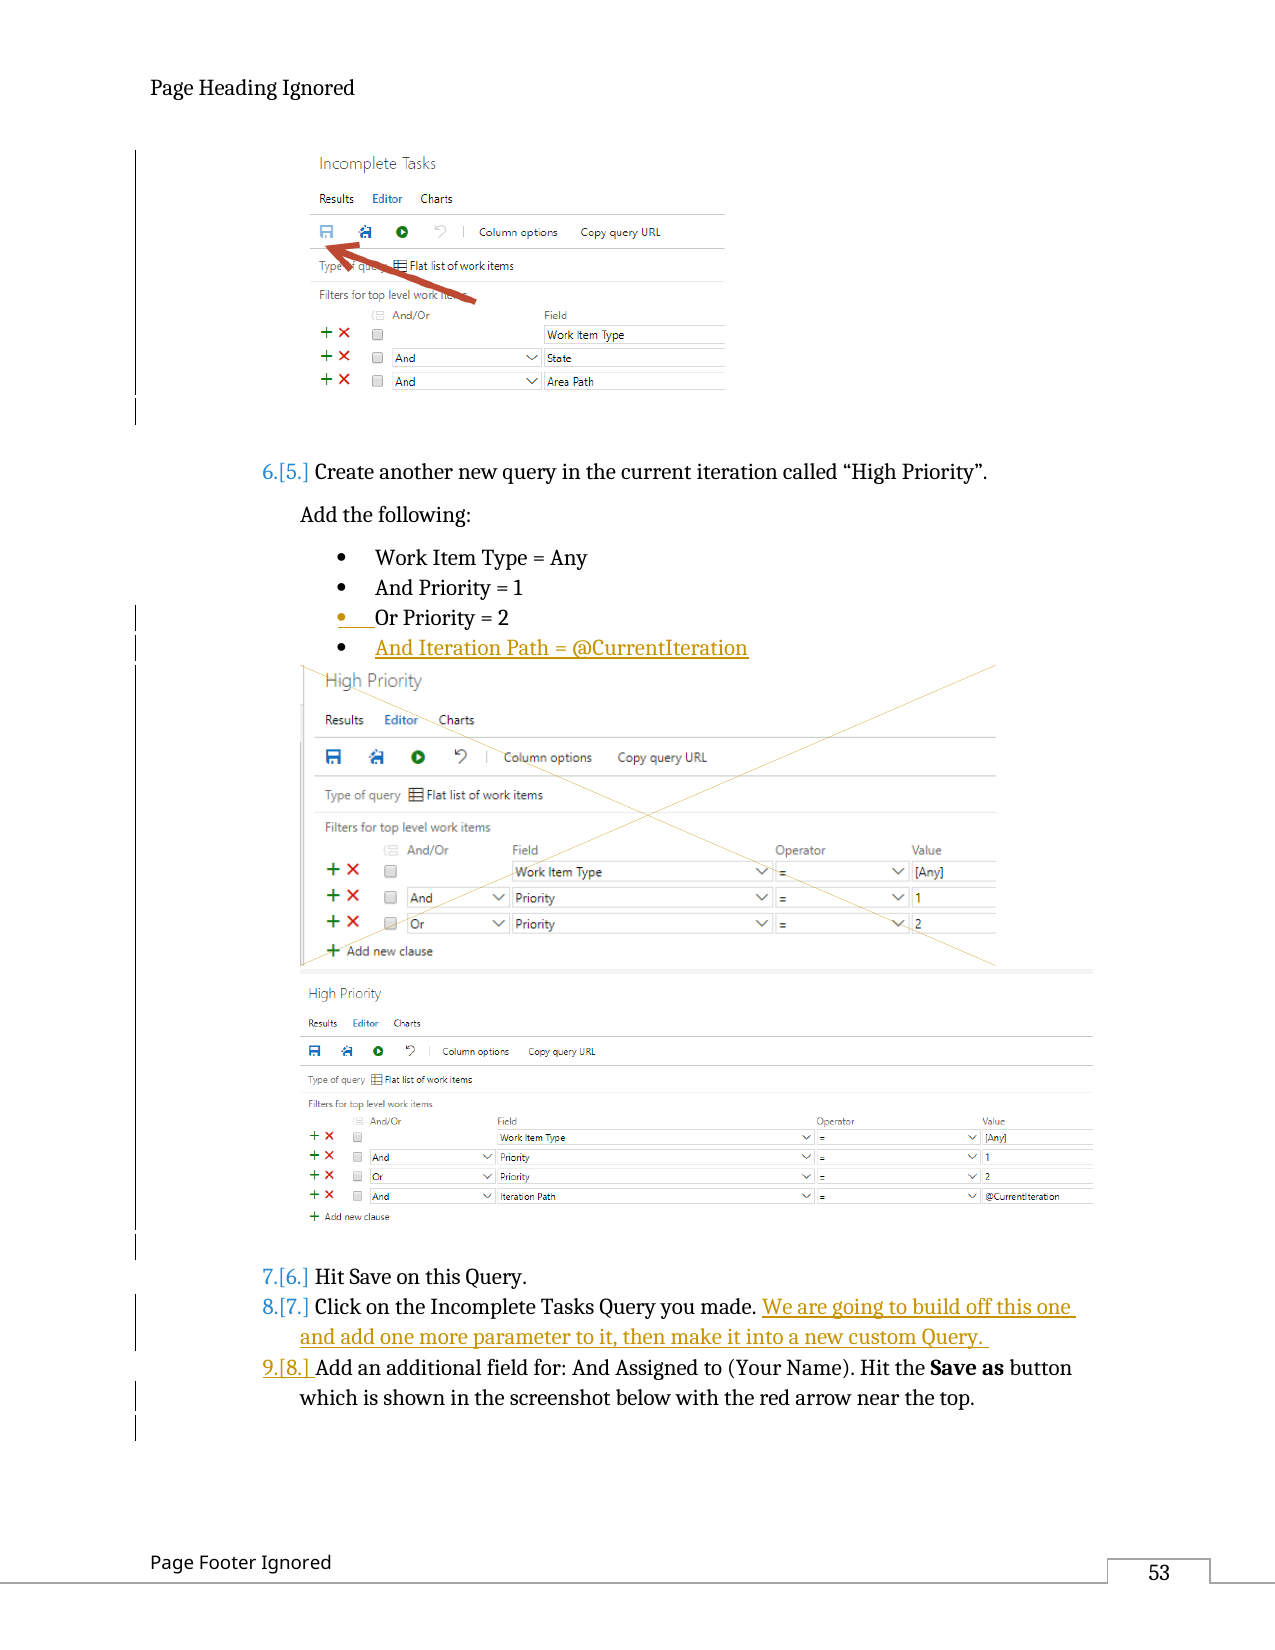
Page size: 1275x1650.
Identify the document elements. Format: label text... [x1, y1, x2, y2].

picture [300, 666, 646, 965]
list Or Priority = 2 [337, 605, 1110, 631]
list Work Item Type = Any [337, 544, 1110, 571]
picture [300, 150, 725, 395]
picture [302, 816, 994, 966]
picture [650, 666, 996, 965]
list Hit Save on this Query. [262, 1264, 1110, 1290]
text Add the following: [300, 502, 1110, 528]
list And Priority = 1 [337, 574, 1110, 601]
list Create another new query in the current iteration called “High Priority”. [262, 459, 1110, 485]
picture [300, 969, 1093, 1230]
list Add an additional field for: And Assigned to (Your Name). Hit the Save as button which is shown in the screenshot below with the red arrow near the top. [262, 1354, 1110, 1411]
picture [303, 665, 993, 814]
list Click on the Incomplete Tasks Query you made. [262, 1294, 1110, 1351]
